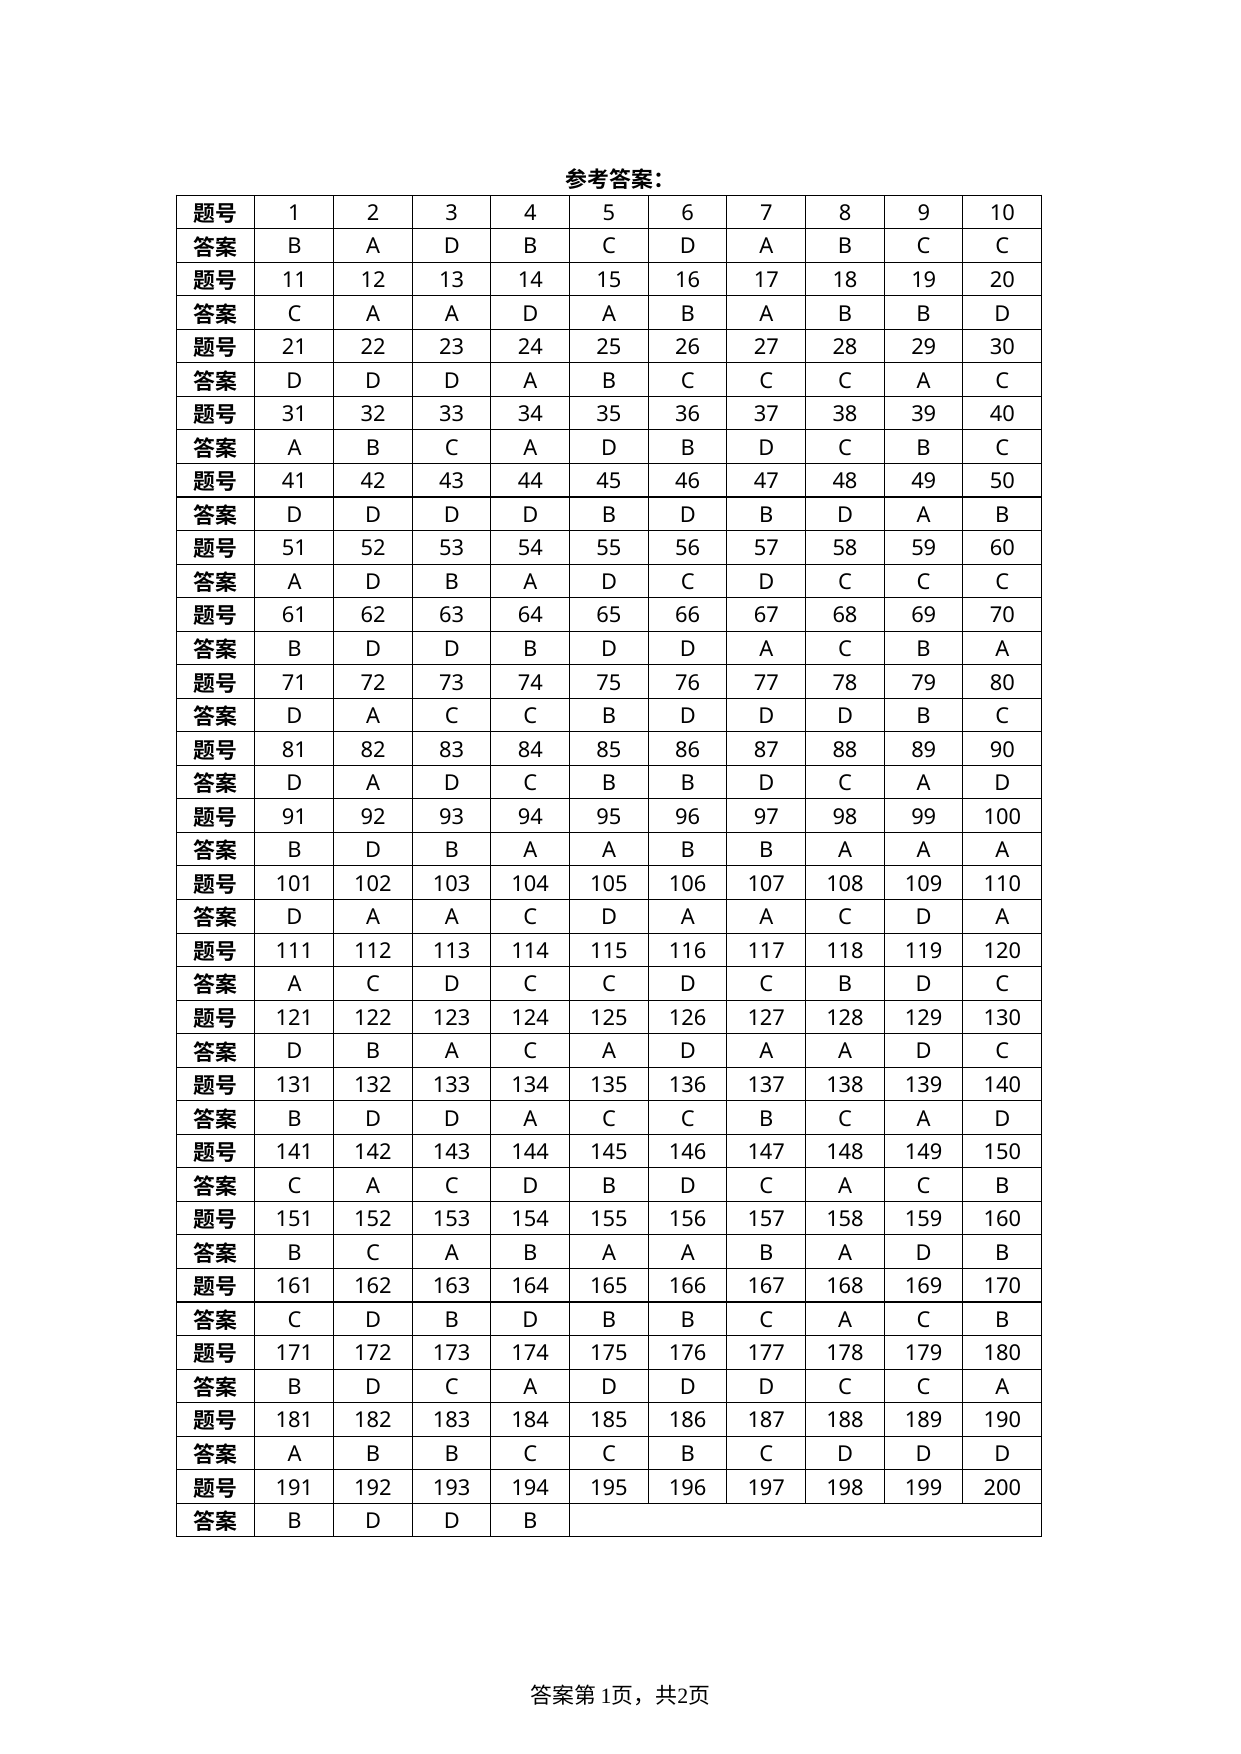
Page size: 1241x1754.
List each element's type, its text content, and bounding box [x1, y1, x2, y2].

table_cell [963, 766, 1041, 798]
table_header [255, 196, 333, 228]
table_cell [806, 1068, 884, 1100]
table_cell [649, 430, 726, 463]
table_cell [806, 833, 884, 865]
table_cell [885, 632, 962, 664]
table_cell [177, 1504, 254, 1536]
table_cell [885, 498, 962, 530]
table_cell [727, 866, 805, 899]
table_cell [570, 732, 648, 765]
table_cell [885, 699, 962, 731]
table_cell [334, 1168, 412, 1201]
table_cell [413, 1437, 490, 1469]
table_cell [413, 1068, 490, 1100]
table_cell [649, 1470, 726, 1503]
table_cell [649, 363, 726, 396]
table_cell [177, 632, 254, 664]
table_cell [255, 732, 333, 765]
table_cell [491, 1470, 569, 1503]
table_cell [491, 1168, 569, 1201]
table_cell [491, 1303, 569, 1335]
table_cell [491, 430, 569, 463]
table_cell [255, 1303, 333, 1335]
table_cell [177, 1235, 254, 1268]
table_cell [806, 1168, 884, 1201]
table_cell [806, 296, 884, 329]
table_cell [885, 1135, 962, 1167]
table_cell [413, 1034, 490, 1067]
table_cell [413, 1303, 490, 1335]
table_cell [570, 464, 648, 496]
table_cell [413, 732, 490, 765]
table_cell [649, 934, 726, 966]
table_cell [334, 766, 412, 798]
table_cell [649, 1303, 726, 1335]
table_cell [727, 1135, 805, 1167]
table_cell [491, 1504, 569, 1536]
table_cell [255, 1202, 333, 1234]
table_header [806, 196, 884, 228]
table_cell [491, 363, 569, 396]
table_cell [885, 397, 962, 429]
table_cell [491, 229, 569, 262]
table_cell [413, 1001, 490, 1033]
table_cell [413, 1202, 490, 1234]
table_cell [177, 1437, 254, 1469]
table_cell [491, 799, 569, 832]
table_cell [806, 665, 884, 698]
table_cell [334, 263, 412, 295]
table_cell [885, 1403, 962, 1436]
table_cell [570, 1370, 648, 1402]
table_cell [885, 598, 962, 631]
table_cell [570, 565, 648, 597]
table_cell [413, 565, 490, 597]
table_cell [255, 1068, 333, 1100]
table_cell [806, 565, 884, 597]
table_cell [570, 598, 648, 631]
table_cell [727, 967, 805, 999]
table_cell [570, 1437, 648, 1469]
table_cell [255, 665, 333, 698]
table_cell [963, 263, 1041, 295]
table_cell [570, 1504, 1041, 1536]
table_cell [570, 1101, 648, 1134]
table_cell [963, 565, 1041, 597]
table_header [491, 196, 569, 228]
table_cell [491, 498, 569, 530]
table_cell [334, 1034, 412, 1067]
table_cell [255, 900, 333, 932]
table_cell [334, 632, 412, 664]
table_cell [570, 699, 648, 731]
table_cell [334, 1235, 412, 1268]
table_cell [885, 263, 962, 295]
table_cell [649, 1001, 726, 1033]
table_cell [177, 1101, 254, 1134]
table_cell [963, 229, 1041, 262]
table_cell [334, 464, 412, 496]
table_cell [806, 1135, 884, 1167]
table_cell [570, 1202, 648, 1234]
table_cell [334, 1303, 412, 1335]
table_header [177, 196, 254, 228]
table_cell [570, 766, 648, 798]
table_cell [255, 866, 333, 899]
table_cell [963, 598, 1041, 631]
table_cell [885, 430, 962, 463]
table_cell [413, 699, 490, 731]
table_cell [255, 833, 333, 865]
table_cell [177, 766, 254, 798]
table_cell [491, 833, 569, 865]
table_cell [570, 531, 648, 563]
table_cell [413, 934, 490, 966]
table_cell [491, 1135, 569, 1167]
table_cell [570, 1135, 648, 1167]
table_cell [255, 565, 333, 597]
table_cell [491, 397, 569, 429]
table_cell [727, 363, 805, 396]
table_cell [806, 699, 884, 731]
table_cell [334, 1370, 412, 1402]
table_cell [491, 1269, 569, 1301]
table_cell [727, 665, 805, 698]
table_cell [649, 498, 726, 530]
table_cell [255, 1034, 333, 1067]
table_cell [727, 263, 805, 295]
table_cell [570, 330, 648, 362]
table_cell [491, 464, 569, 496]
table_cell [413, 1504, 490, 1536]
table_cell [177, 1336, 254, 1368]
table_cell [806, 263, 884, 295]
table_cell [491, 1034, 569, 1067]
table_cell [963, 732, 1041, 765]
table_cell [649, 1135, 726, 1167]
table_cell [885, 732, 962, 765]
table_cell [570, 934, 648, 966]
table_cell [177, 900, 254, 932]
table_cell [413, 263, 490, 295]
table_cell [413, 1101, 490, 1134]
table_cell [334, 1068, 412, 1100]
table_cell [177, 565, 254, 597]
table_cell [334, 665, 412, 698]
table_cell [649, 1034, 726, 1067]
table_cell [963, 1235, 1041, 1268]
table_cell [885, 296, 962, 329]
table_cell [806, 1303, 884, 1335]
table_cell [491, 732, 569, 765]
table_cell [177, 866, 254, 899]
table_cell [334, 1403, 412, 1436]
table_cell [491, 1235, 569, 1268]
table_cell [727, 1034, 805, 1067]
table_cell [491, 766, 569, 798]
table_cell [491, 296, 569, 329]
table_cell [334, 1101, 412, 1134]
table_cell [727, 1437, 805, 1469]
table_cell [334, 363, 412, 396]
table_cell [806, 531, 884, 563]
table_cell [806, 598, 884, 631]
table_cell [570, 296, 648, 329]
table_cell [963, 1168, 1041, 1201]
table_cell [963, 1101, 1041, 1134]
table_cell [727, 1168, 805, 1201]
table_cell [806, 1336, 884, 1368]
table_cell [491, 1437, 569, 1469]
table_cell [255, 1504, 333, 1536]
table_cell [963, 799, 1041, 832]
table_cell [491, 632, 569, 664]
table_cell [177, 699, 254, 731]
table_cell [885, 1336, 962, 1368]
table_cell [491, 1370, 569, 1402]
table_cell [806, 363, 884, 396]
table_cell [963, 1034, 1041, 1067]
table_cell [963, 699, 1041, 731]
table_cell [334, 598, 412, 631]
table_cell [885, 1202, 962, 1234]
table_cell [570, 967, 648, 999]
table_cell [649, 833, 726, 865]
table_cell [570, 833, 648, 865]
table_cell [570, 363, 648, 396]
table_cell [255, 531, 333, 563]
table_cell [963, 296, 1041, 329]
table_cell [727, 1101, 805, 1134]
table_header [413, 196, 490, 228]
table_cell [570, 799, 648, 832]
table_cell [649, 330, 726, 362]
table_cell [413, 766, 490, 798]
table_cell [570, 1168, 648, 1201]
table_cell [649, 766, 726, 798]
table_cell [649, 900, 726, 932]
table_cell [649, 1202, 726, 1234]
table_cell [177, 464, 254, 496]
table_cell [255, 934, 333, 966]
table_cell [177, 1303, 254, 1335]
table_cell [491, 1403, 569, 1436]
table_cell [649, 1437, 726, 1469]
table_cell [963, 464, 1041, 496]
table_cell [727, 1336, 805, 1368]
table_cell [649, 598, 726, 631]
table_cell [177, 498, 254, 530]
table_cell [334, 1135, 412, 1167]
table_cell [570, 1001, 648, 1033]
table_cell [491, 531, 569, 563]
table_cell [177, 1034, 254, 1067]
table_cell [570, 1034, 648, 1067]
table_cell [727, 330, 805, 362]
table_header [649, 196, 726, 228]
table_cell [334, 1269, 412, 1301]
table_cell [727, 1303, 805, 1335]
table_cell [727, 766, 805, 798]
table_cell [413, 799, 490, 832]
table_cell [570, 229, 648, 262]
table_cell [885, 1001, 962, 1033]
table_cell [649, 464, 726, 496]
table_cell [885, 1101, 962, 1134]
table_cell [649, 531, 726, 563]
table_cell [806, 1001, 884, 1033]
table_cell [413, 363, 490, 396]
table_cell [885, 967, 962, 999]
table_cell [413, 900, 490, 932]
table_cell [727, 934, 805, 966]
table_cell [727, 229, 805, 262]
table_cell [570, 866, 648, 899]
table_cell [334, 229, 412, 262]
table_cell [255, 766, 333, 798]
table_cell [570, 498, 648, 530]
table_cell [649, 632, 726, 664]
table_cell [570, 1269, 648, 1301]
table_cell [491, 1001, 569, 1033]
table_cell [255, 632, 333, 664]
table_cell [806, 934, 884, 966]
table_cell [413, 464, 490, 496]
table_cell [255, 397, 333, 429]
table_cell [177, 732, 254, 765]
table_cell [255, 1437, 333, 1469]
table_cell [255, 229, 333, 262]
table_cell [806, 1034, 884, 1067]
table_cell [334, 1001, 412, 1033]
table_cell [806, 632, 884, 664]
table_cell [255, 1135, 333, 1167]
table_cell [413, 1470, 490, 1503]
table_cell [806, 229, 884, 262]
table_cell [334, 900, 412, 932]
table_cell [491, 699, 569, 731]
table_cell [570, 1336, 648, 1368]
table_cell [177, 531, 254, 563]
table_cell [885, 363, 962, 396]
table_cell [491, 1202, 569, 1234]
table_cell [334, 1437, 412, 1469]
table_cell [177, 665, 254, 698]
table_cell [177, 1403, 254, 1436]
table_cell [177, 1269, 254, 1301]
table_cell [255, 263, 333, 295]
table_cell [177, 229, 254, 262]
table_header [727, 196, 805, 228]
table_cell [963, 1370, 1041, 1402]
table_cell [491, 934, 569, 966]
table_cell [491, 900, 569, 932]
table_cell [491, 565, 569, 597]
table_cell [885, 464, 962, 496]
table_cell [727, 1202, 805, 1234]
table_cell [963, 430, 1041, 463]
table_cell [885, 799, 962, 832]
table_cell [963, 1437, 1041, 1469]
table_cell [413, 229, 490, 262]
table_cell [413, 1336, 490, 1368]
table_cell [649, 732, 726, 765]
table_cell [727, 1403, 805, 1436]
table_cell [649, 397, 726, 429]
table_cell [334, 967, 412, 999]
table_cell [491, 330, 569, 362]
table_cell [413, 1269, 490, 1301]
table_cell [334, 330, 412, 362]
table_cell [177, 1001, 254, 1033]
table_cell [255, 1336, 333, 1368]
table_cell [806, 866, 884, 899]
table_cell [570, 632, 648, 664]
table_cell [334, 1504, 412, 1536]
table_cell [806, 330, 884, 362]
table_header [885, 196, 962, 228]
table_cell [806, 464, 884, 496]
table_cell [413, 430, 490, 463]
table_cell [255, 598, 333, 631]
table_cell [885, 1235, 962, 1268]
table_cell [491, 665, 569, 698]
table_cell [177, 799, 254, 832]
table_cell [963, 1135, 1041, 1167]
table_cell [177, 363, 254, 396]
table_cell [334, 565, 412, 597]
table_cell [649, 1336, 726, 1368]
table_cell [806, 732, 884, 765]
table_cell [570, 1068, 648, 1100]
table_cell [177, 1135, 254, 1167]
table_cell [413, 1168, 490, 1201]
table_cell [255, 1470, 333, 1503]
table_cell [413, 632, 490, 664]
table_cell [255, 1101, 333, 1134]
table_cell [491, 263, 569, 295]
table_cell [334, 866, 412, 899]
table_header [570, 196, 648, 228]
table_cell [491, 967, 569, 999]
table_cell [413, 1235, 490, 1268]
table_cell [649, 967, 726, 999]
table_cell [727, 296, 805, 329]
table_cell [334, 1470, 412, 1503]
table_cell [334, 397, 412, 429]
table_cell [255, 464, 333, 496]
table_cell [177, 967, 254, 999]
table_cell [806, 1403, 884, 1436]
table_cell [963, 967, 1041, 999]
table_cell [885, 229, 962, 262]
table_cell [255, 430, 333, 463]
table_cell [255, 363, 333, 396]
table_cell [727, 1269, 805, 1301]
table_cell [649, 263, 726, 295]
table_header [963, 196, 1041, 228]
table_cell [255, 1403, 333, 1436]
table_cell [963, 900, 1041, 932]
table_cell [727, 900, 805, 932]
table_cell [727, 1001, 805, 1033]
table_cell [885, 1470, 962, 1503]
text 参考答案： [187, 162, 1053, 194]
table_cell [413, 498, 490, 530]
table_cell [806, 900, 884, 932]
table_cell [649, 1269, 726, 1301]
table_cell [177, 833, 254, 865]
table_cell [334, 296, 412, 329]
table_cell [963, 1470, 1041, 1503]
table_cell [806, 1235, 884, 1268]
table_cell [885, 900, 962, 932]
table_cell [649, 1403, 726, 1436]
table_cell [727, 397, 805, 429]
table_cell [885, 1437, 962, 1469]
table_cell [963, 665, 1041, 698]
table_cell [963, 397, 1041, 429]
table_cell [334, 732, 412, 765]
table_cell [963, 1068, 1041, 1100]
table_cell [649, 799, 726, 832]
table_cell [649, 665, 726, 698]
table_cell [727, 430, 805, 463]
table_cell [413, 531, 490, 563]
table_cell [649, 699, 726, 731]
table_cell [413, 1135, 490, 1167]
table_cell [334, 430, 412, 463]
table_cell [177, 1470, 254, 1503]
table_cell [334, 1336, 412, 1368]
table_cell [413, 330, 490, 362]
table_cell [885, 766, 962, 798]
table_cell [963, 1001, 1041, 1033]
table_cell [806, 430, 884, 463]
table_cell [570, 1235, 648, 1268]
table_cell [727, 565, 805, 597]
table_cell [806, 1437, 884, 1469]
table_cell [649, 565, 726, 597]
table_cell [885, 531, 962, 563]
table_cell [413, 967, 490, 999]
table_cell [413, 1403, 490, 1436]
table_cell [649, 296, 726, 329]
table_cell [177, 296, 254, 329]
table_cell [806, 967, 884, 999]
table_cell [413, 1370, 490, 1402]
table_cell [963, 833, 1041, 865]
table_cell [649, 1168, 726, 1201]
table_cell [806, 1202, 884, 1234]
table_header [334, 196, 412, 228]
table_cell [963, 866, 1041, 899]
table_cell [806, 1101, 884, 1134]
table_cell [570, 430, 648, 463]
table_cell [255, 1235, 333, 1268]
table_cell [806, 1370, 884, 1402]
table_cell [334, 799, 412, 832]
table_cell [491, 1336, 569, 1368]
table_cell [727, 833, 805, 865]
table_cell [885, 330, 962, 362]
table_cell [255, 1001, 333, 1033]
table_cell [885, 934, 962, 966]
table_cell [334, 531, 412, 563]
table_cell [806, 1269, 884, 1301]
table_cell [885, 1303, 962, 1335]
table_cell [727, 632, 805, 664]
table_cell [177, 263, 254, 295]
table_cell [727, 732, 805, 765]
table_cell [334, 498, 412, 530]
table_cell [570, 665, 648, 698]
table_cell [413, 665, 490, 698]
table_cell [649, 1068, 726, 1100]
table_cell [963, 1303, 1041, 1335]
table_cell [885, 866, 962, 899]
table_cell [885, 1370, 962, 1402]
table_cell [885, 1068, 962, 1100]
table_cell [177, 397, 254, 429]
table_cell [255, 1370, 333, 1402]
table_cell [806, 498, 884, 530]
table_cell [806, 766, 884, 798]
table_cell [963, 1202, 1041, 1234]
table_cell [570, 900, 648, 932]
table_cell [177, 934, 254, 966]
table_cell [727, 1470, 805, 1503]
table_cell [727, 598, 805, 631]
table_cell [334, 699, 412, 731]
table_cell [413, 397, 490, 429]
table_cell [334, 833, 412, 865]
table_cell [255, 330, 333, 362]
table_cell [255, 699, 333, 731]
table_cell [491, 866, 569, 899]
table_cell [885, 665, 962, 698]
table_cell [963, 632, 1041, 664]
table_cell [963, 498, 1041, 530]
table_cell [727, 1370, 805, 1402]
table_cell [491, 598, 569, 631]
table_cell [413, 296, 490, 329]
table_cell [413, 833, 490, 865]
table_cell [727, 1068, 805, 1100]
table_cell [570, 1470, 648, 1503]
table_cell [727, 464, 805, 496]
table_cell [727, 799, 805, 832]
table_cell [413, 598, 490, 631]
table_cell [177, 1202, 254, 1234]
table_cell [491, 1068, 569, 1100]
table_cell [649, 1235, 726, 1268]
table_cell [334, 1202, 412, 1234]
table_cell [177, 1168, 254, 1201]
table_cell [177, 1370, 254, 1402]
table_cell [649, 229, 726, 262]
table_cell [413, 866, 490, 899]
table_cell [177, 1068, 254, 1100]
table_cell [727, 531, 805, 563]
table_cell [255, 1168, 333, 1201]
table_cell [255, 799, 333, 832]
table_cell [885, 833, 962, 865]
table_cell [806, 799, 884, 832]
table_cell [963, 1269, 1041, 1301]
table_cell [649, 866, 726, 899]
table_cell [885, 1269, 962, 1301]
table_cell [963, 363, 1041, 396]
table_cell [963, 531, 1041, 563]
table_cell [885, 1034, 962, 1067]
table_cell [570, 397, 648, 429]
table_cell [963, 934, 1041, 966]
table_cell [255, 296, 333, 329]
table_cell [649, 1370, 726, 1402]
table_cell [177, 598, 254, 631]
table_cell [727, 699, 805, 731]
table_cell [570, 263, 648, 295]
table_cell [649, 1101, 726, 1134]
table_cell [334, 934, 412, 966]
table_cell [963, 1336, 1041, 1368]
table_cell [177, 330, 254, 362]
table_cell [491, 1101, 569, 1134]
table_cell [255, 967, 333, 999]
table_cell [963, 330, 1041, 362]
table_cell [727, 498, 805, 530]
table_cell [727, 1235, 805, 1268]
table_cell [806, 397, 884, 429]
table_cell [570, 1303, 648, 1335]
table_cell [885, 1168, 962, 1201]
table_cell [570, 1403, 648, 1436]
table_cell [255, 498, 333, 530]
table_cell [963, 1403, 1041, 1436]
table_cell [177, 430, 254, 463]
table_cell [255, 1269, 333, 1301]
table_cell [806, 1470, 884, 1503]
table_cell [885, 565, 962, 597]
